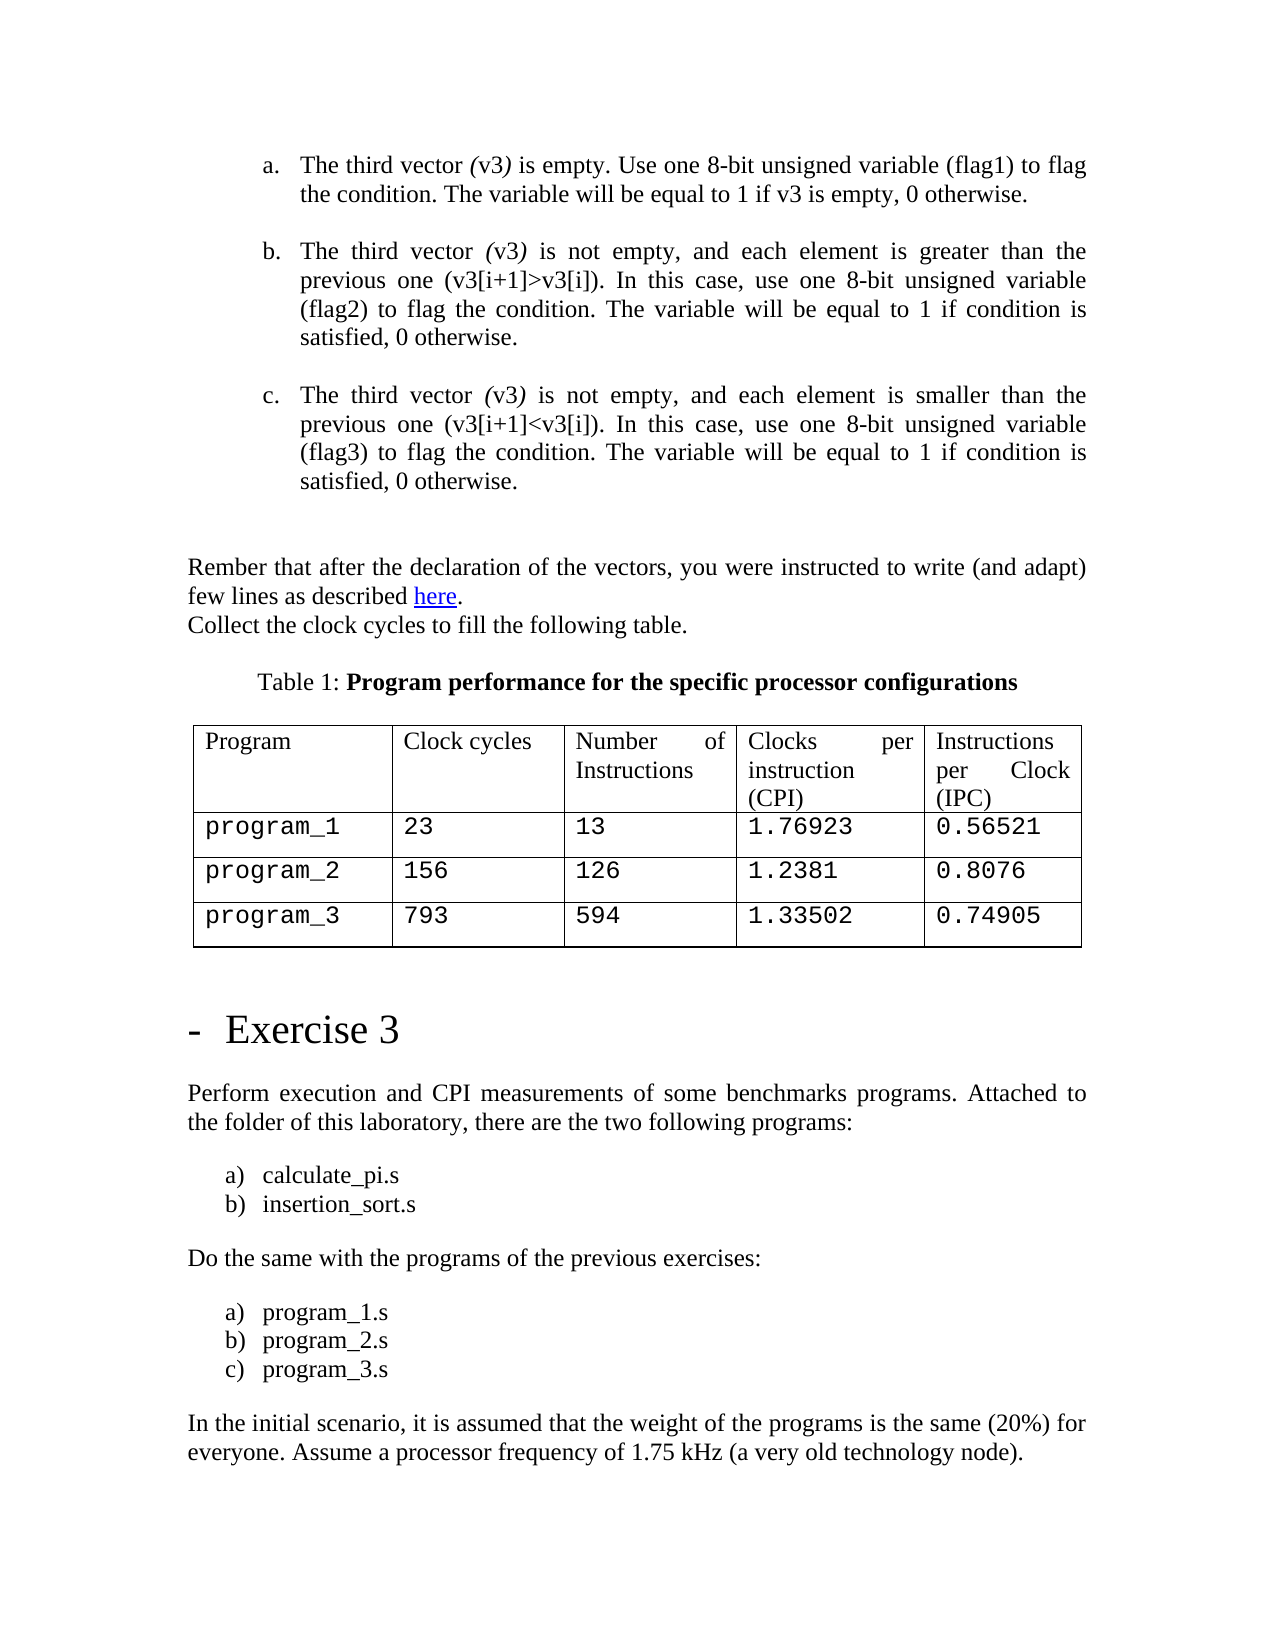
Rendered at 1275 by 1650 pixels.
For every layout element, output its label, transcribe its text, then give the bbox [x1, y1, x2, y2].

table_cell program_3 [194, 903, 392, 946]
table_cell 1.2381 [737, 858, 924, 902]
table_cell program_2 [194, 858, 392, 902]
table_header Number of Instructions [565, 726, 736, 812]
text Collect the clock cycles to fill the following table. [187, 610, 1087, 639]
table_cell 126 [565, 858, 736, 902]
table_cell 594 [565, 903, 736, 946]
list program_2.s [225, 1325, 1087, 1354]
list Exercise 3 [187, 1005, 1087, 1053]
table_cell 13 [565, 813, 736, 857]
table_cell 156 [393, 858, 564, 902]
text Table 1: Program performance for the specific processor configurations [187, 667, 1087, 696]
table_cell 0.56521 [925, 813, 1081, 857]
text Rember that after the declaration of the vectors, you were instructed to write (and adapt) few lines as described here. [187, 552, 1087, 610]
table_cell 793 [393, 903, 564, 946]
table_header Program [194, 726, 392, 812]
list program_1.s [225, 1297, 1087, 1325]
table_cell 0.8076 [925, 858, 1081, 902]
list program_3.s [225, 1354, 1087, 1383]
list The third vector (v3) is not empty, and each element is greater than the previous one (v3[i+1]>v3[i]). In this case, use one 8-bit unsigned variable (flag2) to flag the condition. The variable will be equal to 1 if condition is satisfied, 0 otherwise. [262, 236, 1087, 351]
table_cell 23 [393, 813, 564, 857]
table_header Clock cycles [393, 726, 564, 812]
text Do the same with the programs of the previous exercises: [187, 1243, 1087, 1272]
table_cell 1.76923 [737, 813, 924, 857]
text In the initial scenario, it is assumed that the weight of the programs is the same (20%) for everyone. Assume a processor frequency of 1.75 kHz (a very old technology node). [187, 1408, 1087, 1465]
table_header Instructions per Clock (IPC) [925, 726, 1081, 812]
list The third vector (v3) is empty. Use one 8-bit unsigned variable (flag1) to flag the condition. The variable will be equal to 1 if v3 is empty, 0 otherwise. [262, 150, 1087, 207]
table_cell program_1 [194, 813, 392, 857]
list The third vector (v3) is not empty, and each element is smaller than the previous one (v3[i+1]<v3[i]). In this case, use one 8-bit unsigned variable (flag3) to flag the condition. The variable will be equal to 1 if condition is satisfied, 0 otherwise. [262, 380, 1087, 495]
table_cell 0.74905 [925, 903, 1081, 946]
table_header Clocks per instruction (CPI) [737, 726, 924, 812]
text Perform execution and CPI measurements of some benchmarks programs. Attached to the folder of this laboratory, there are the two following programs: [187, 1078, 1087, 1135]
list calculate_pi.s [225, 1160, 1087, 1189]
table_cell 1.33502 [737, 903, 924, 946]
list insertion_sort.s [225, 1189, 1087, 1218]
